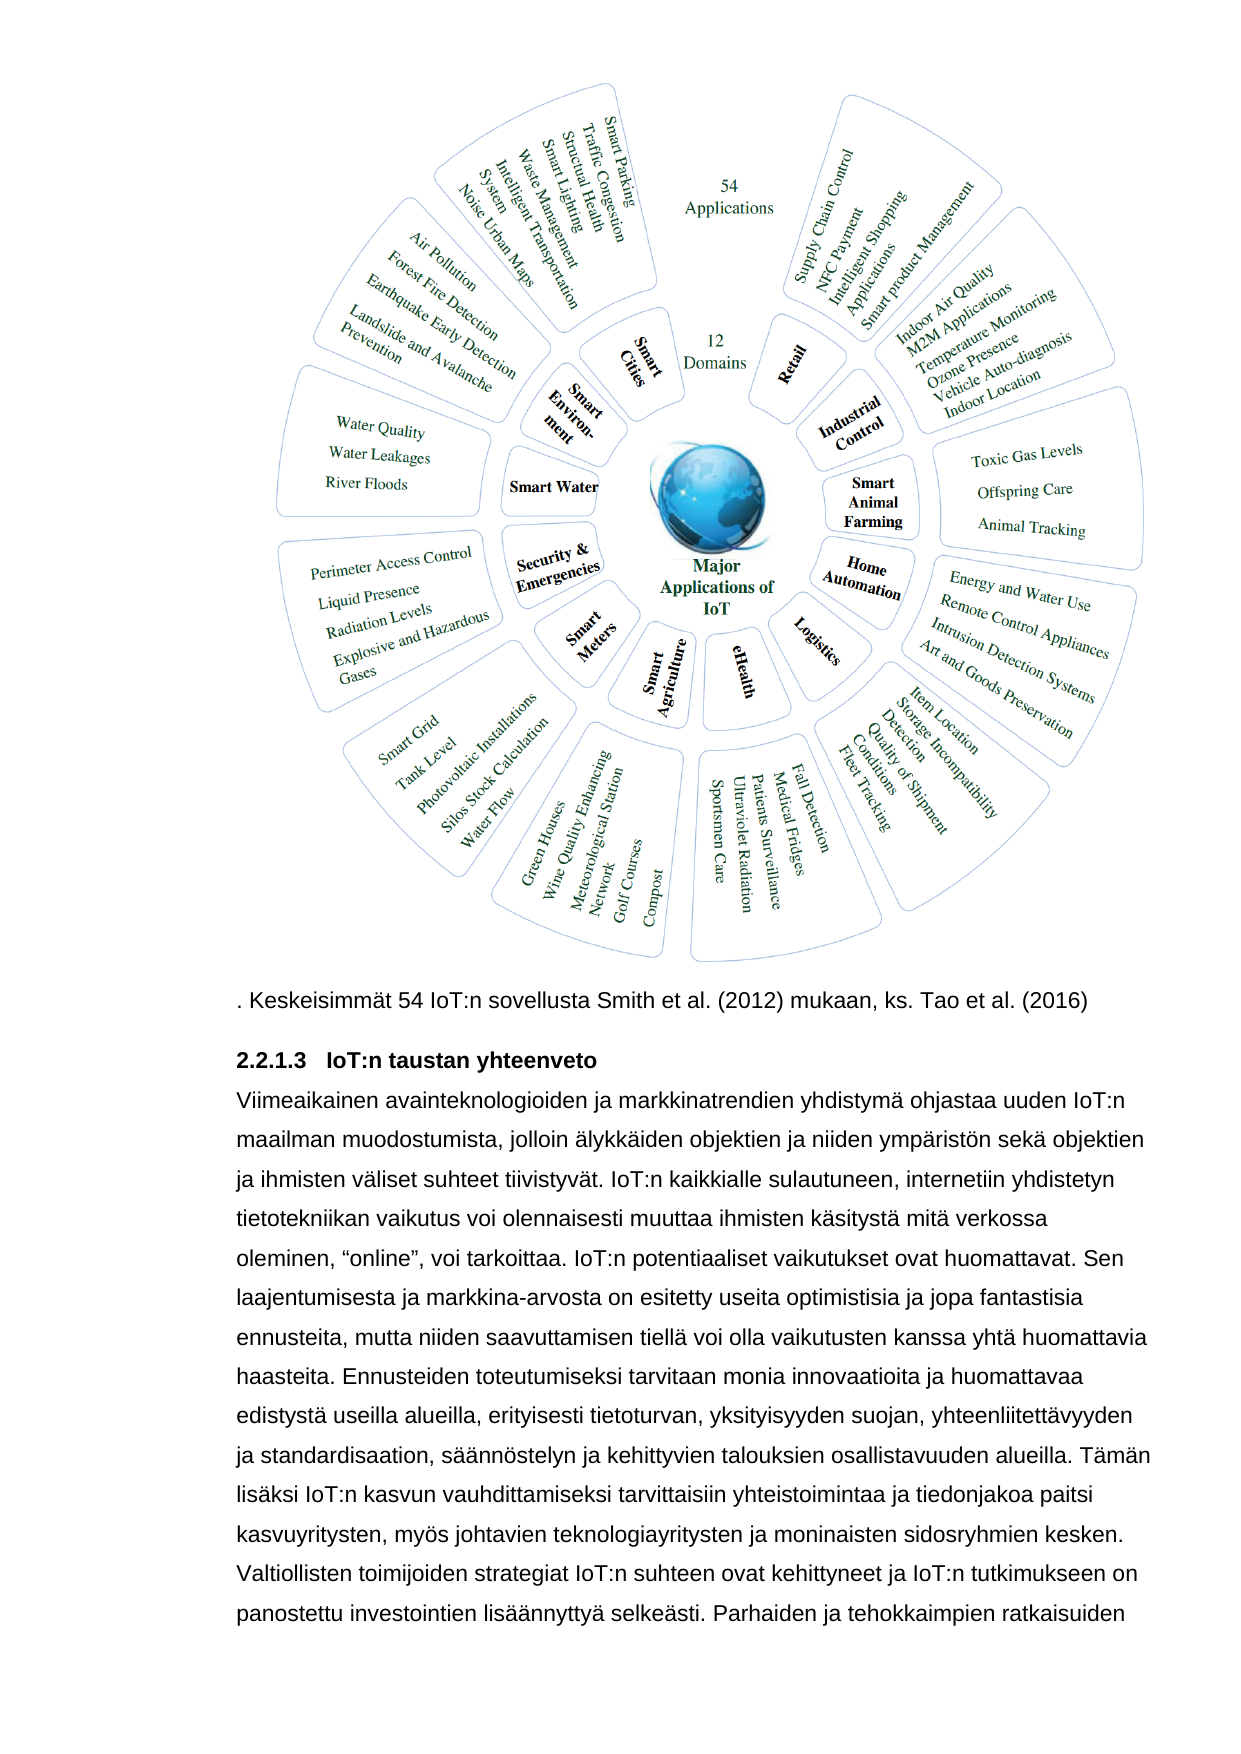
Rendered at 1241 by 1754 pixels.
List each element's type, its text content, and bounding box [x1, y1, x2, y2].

subtitle IoT:n taustan yhteenveto [236, 1047, 1152, 1073]
picture [255, 59, 1171, 974]
